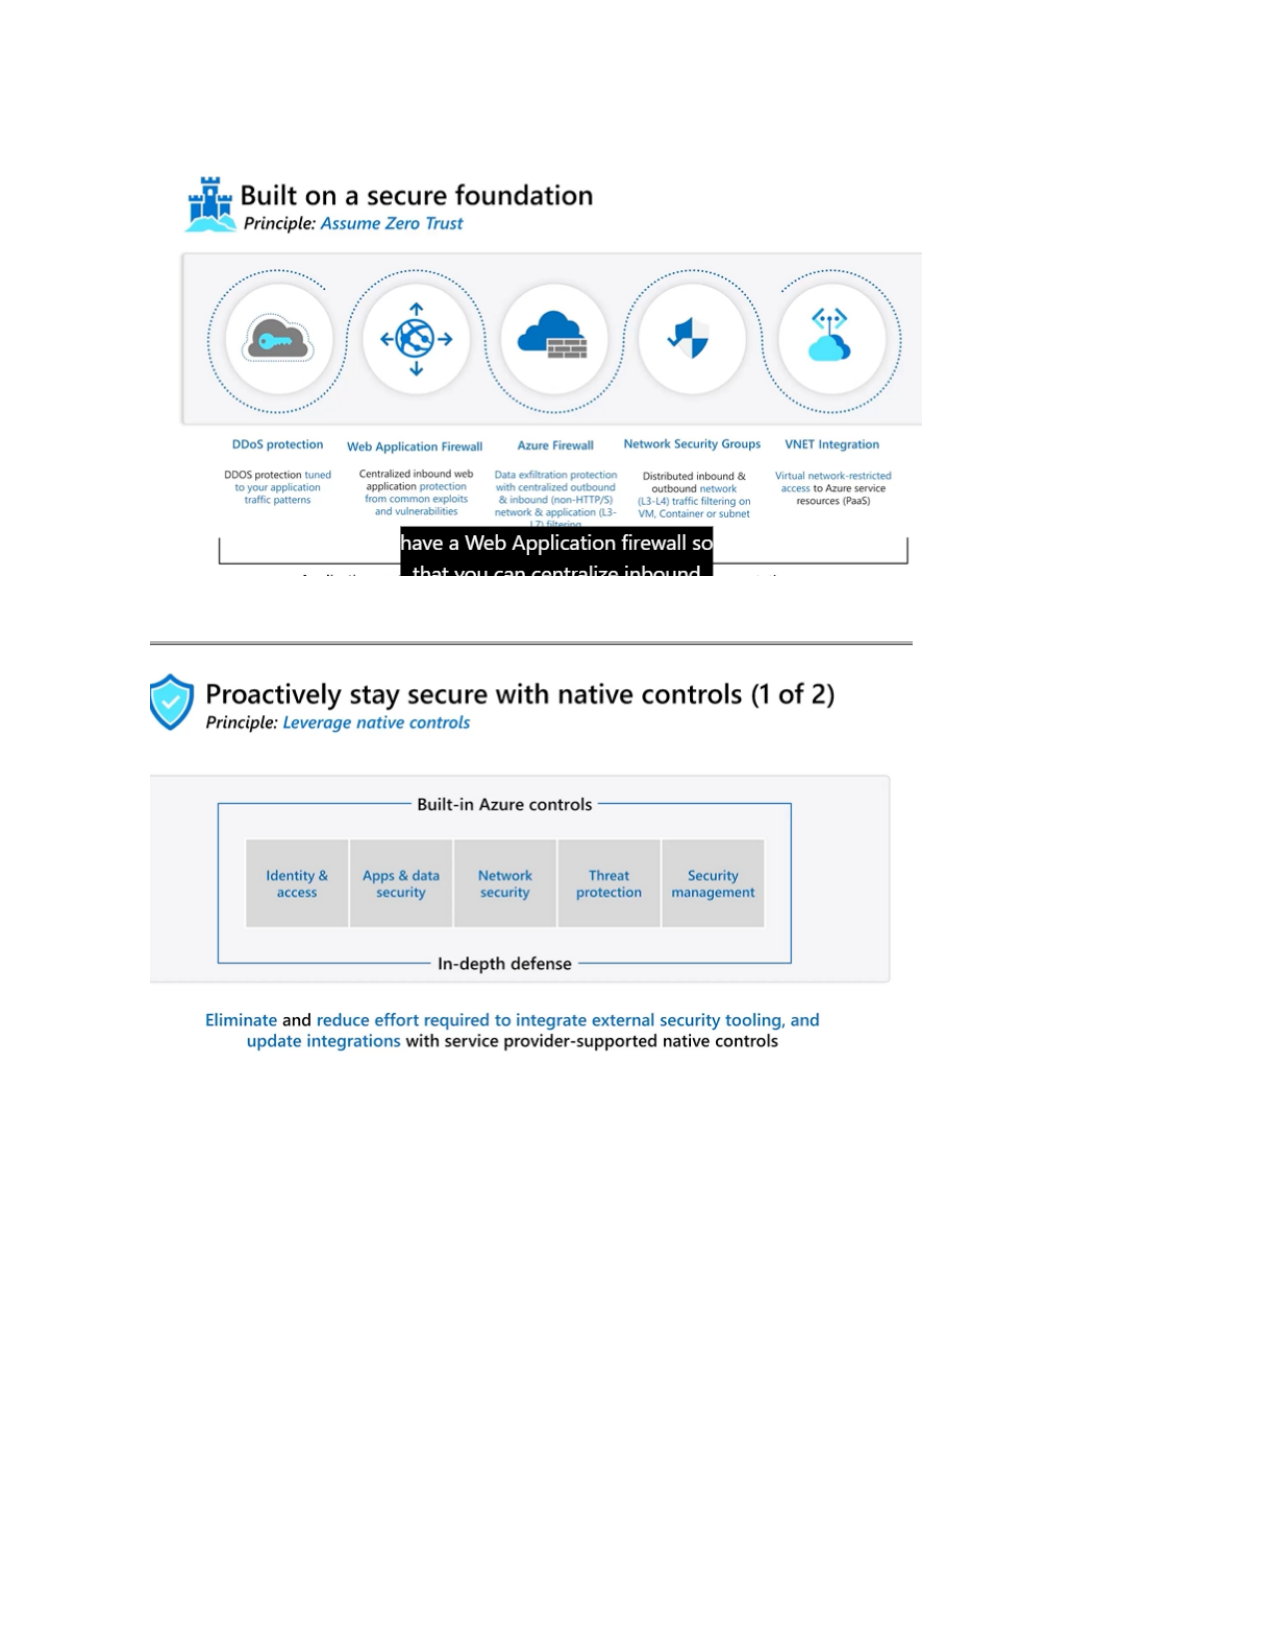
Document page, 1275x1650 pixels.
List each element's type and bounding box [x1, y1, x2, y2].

picture [150, 150, 922, 576]
picture [150, 641, 913, 1062]
